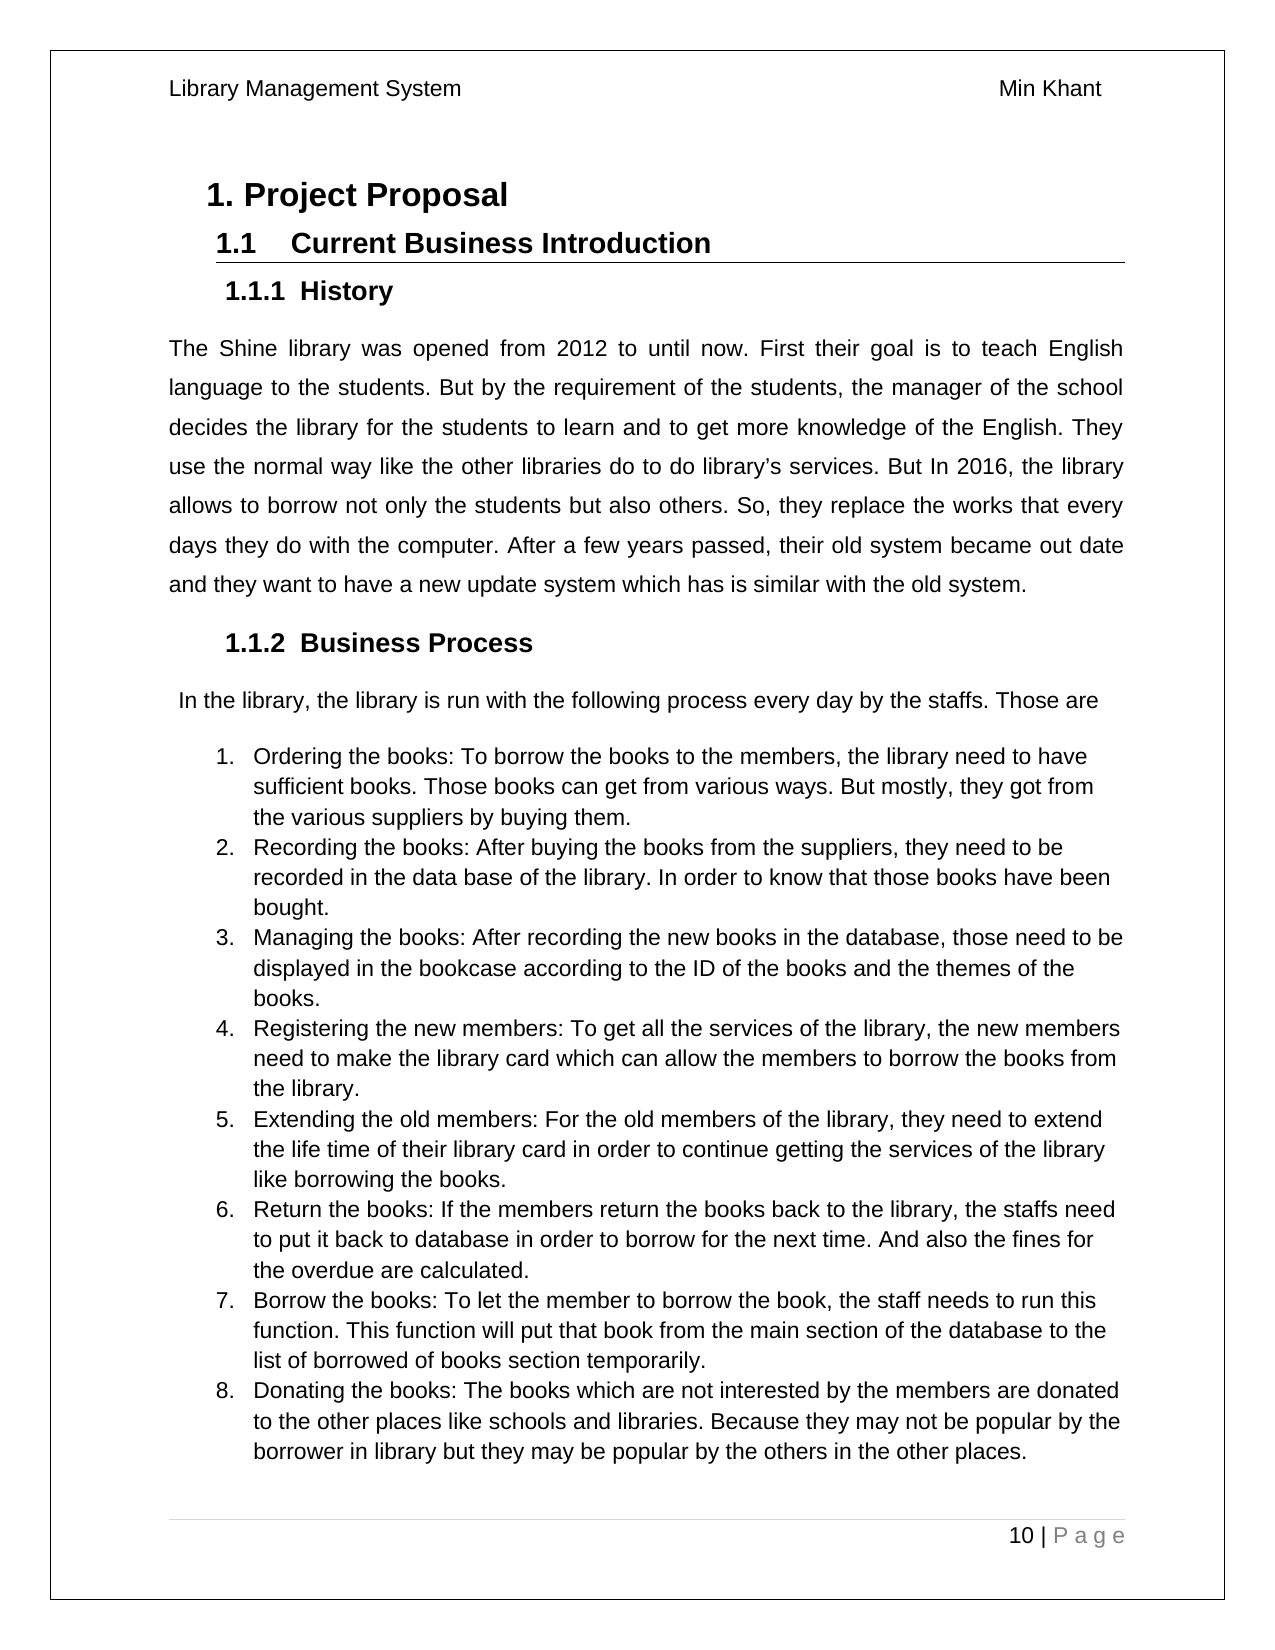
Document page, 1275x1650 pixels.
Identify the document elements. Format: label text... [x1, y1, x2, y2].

list Managing the books: After recording the new books in the database, those need to be displayed in the bookcase according to the ID of the books and the themes of the books. [216, 924, 1125, 1011]
list Borrow the books: To let the member to borrow the book, the staff needs to run this function. This function will put that book from the main section of the database to the list of borrowed of books section temporarily. [216, 1287, 1125, 1373]
list Donating the books: The books which are not interested by the members are donated to the other places like schools and libraries. Because they may not be popular by the borrower in library but they may be popular by the others in the other places. [216, 1377, 1125, 1464]
list Recording the books: After buying the books from the suppliers, they need to be recorded in the data base of the library. In order to know that those books have been bought. [216, 834, 1125, 920]
list Registering the new members: To get all the services of the library, the new members need to make the library card which can allow the members to borrow the books from the library. [216, 1015, 1125, 1102]
subtitle Current Business Introduction [216, 226, 1125, 262]
subtitle History [225, 275, 1125, 306]
list Ordering the books: To borrow the books to the members, the library need to have sufficient books. Those books can get from various ways. But mostly, they got from the various suppliers by buying them. [216, 743, 1125, 830]
list Extending the old members: For the old members of the library, they need to extend the life time of their library card in order to continue getting the services of the library like borrowing the books. [216, 1106, 1125, 1192]
list Return the books: If the members return the books back to the library, the staffs need to put it back to database in order to borrow for the next time. And also the fines for the overdue are calculated. [216, 1196, 1125, 1283]
subtitle Project Proposal [206, 175, 1125, 213]
subtitle Business Process [225, 627, 1125, 659]
text The Shine library was opened from 2012 to until now. First their goal is to teach English language to the students. But by the requirement of the students, the manager of the school decides the library for the students to learn and to get more knowledge of the English. They use the normal way like the other libraries do to do library’s services. But In 2016, the library allows to borrow not only the students but also others. So, they replace the works that every days they do with the computer. After a few years passed, their old system became out date and they want to have a new update system which has is similar with the old system. [169, 334, 1125, 598]
text In the library, the library is run with the following process every day by the staffs. Those are [178, 687, 1125, 713]
